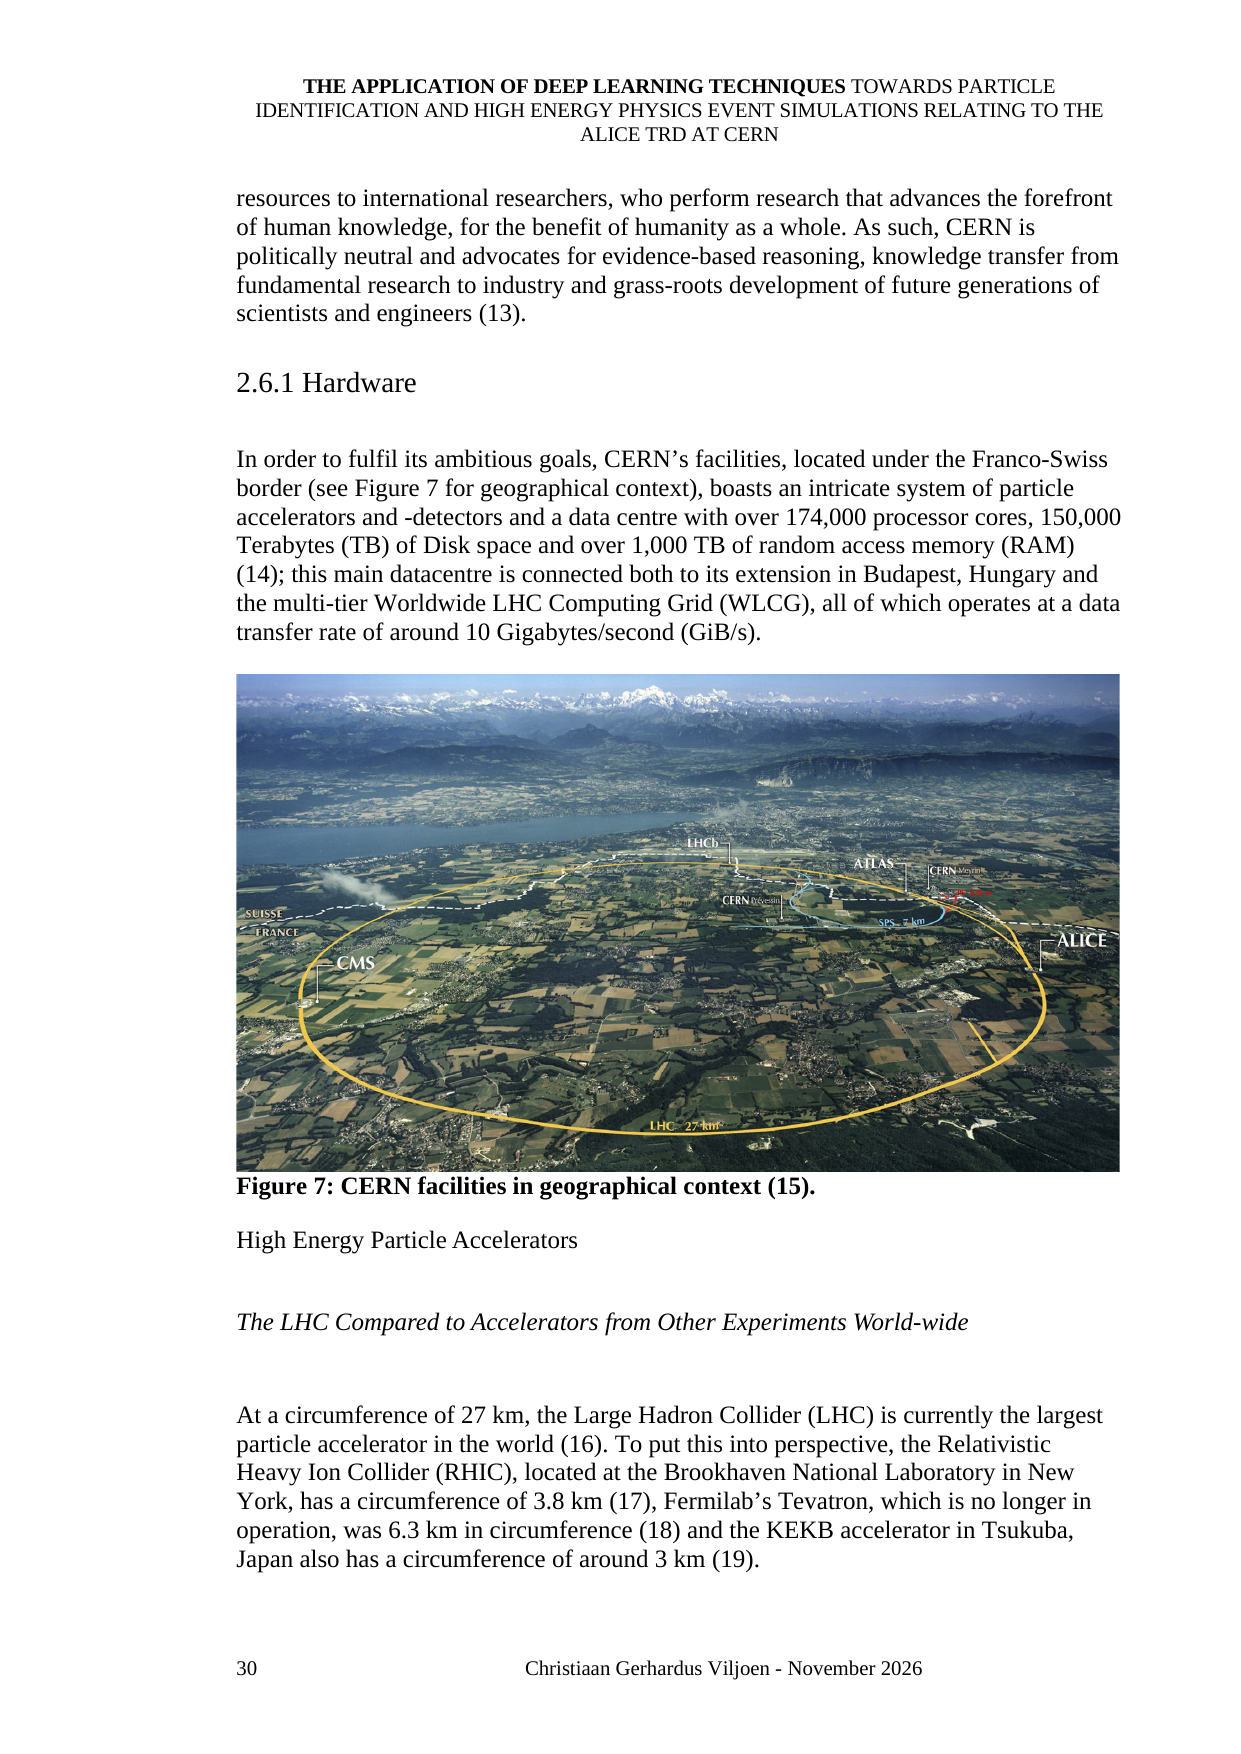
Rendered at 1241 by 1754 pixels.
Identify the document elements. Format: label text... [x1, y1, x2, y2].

picture [236, 674, 1120, 1172]
subtitle Hardware [236, 365, 1122, 398]
subtitle The LHC Compared to Accelerators from Other Experiments World-wide [236, 1307, 1122, 1336]
text In order to fulfil its ambitious goals, CERN’s facilities, located under the Franco-Swiss border (see Figure 7 for geographical context), boasts an intricate system of particle accelerators and -detectors and a data centre with over 174,000 processor cores, 150,000 Terabytes (TB) of Disk space and over 1,000 TB of random access memory (RAM) ; this main datacentre is connected both to its extension in Budapest, Hungary and the multi-tier Worldwide LHC Computing Grid (WLCG), all of which operates at a data transfer rate of around 10 Gigabytes/second (GiB/s). [236, 444, 1122, 646]
text Figure 7: CERN facilities in geographical context . [236, 1171, 1122, 1200]
subtitle High Energy Particle Accelerators [236, 1225, 1122, 1254]
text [236, 183, 1122, 327]
text At a circumference of 27 km, the Large Hadron Collider (LHC) is currently the largest particle accelerator in the world . To put this into perspective, the Relativistic Heavy Ion Collider (RHIC), located at the Brookhaven National Laboratory in New York, has a circumference of 3.8 km , Fermilab’s Tevatron, which is no longer in operation, was 6.3 km in circumference and the KEKB accelerator in Tsukuba, Japan also has a circumference of around 3 km . [236, 1400, 1122, 1572]
